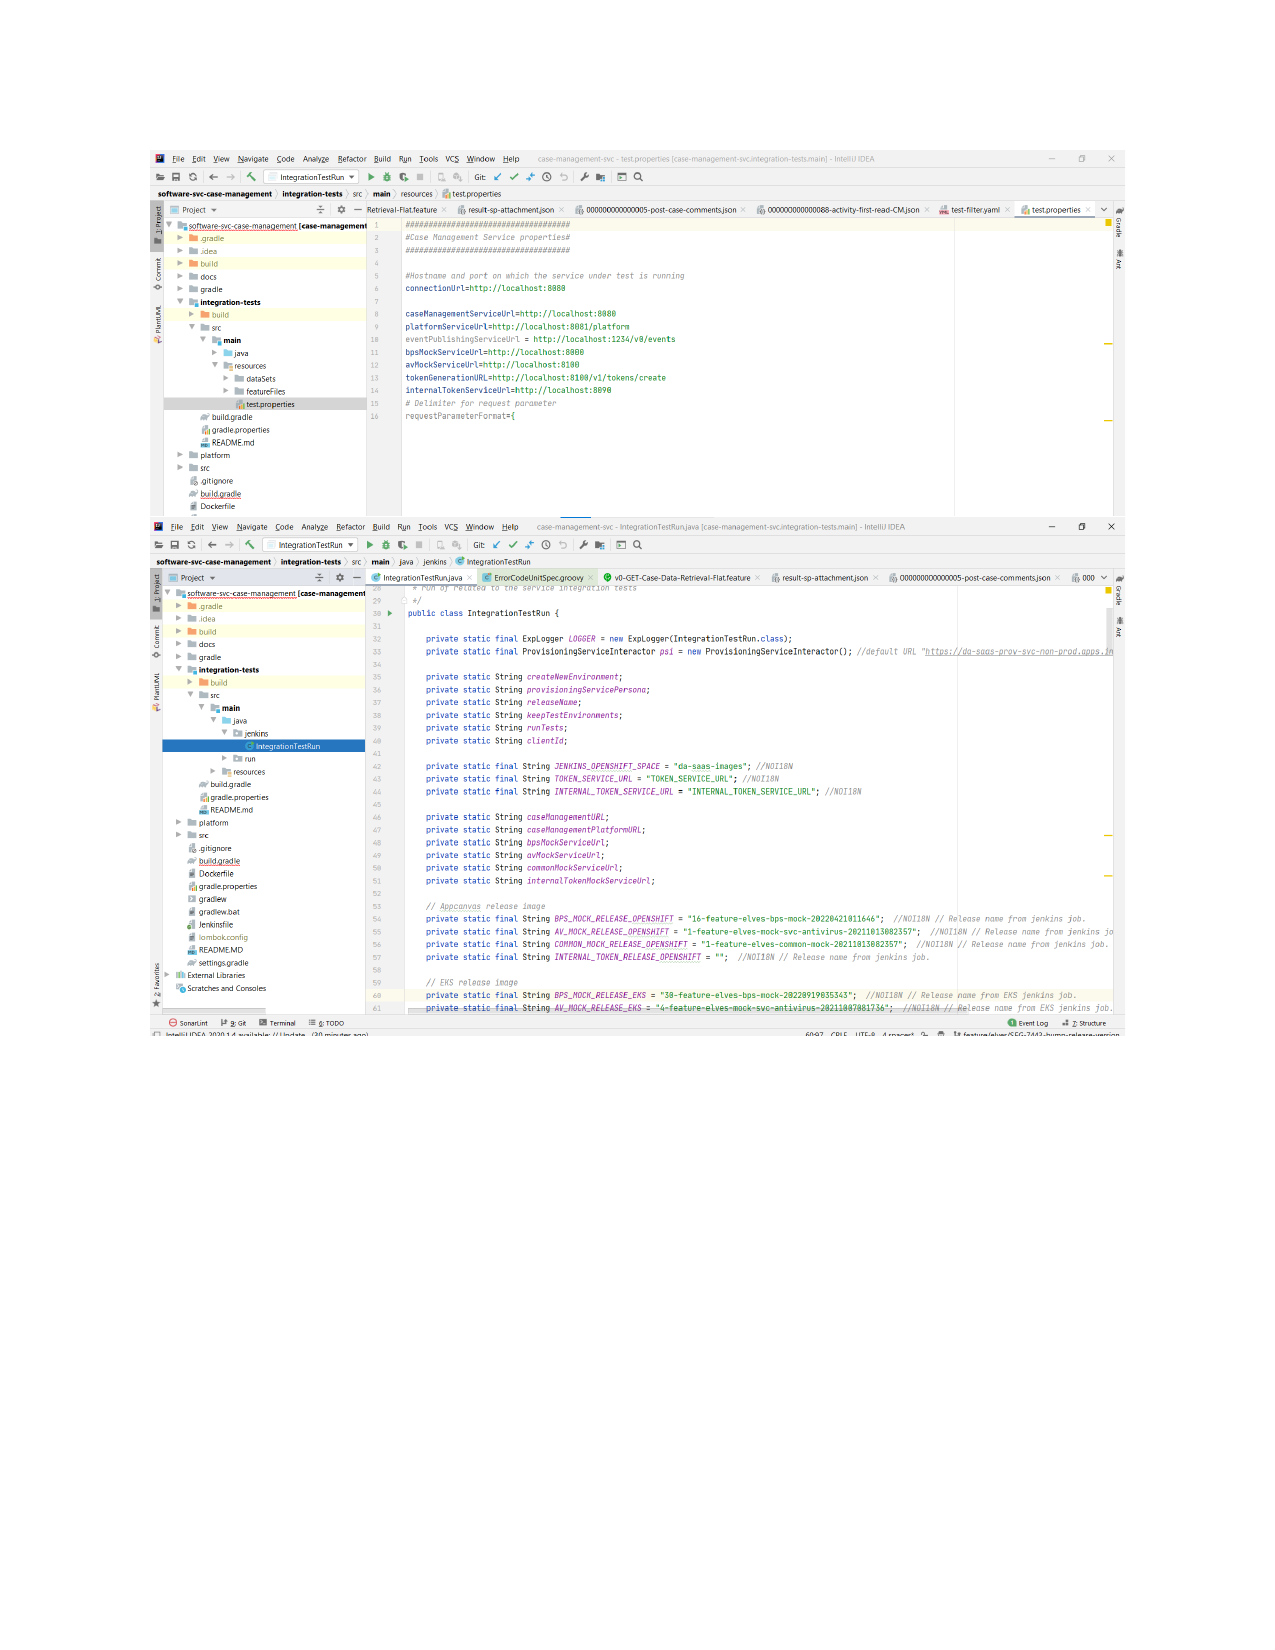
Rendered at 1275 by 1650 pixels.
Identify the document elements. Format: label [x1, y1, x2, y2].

picture [150, 517, 1125, 1036]
picture [150, 150, 1125, 516]
